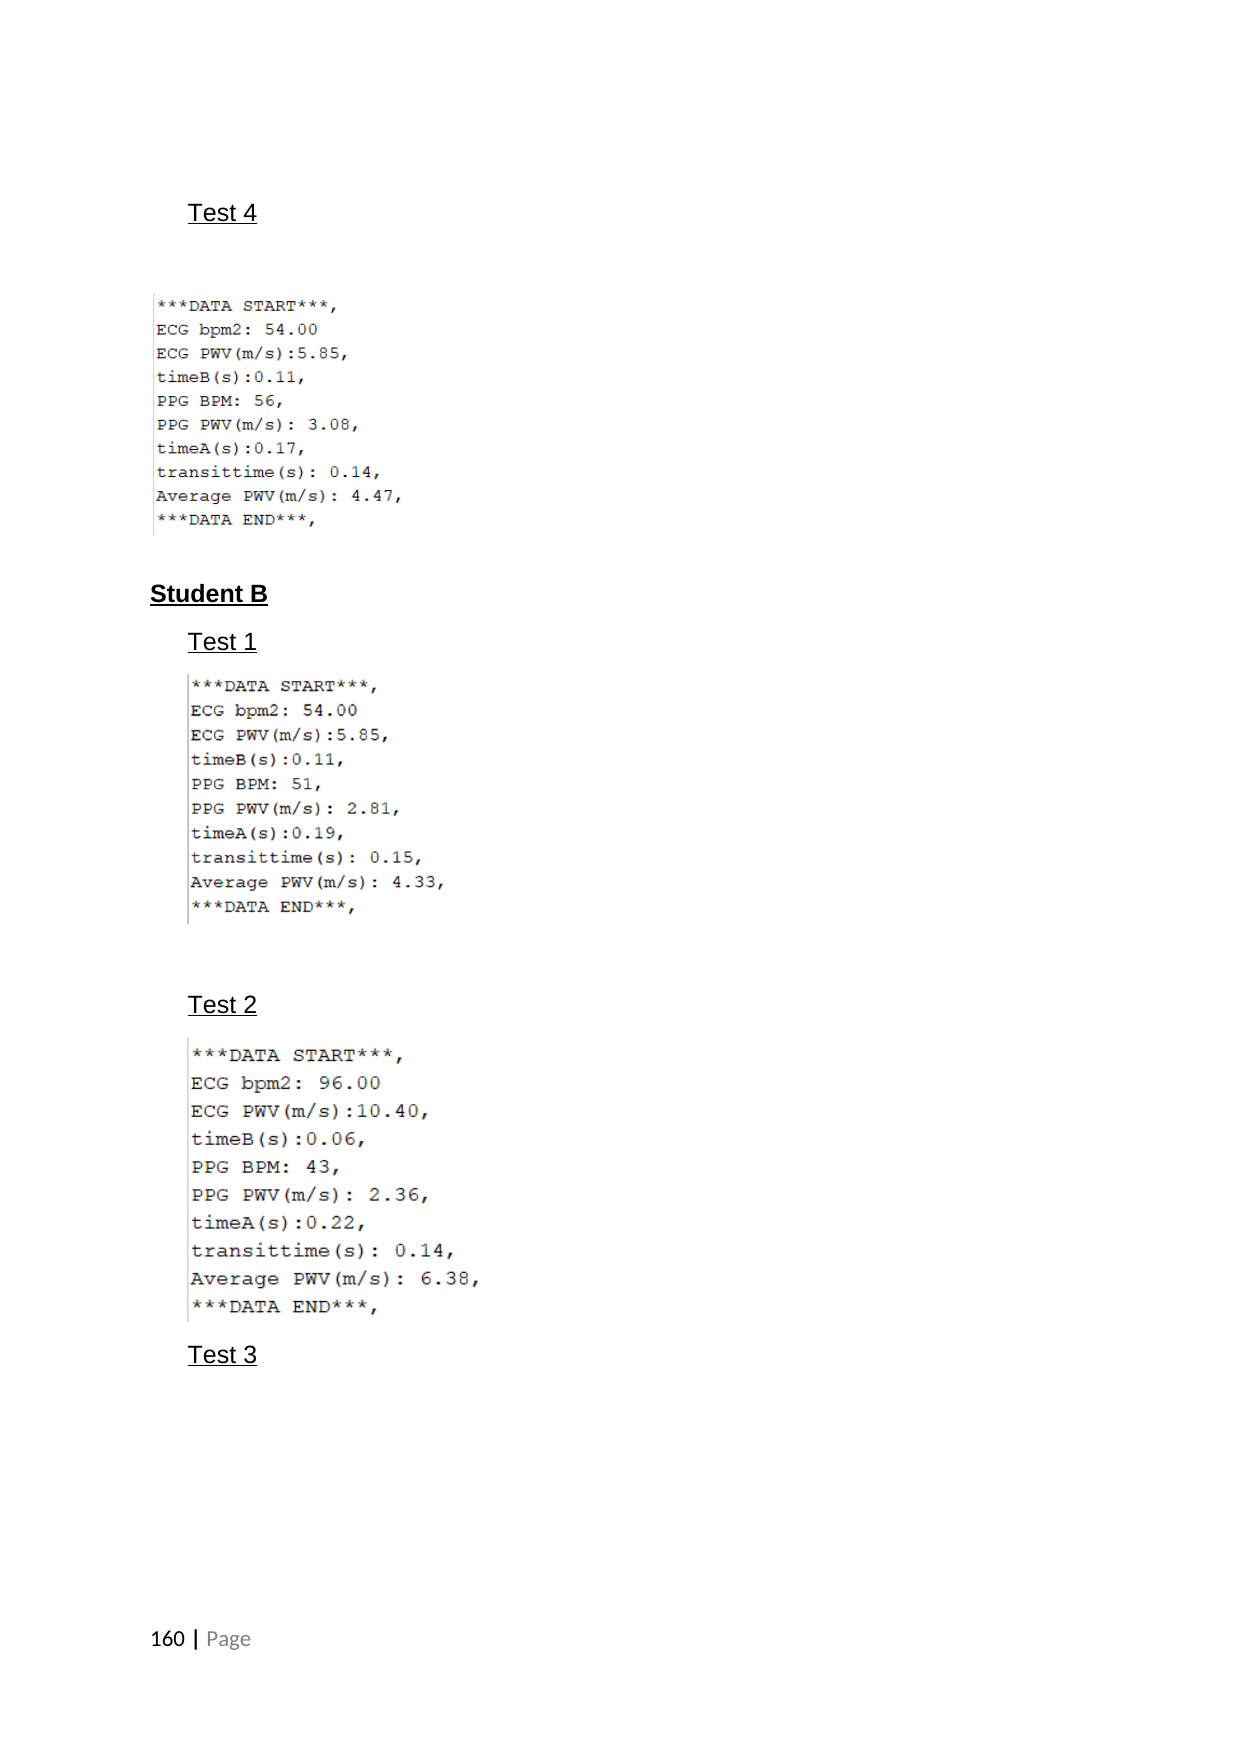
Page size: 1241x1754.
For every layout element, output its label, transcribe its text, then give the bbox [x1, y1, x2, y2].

text Test 1 [187, 627, 1090, 656]
text Test 2 [187, 990, 1090, 1019]
text Test 4 [187, 198, 1090, 226]
picture [153, 293, 434, 536]
picture [187, 674, 470, 924]
text Test 3 [187, 1340, 1090, 1369]
picture [187, 1037, 488, 1322]
text Student B [150, 579, 1090, 608]
